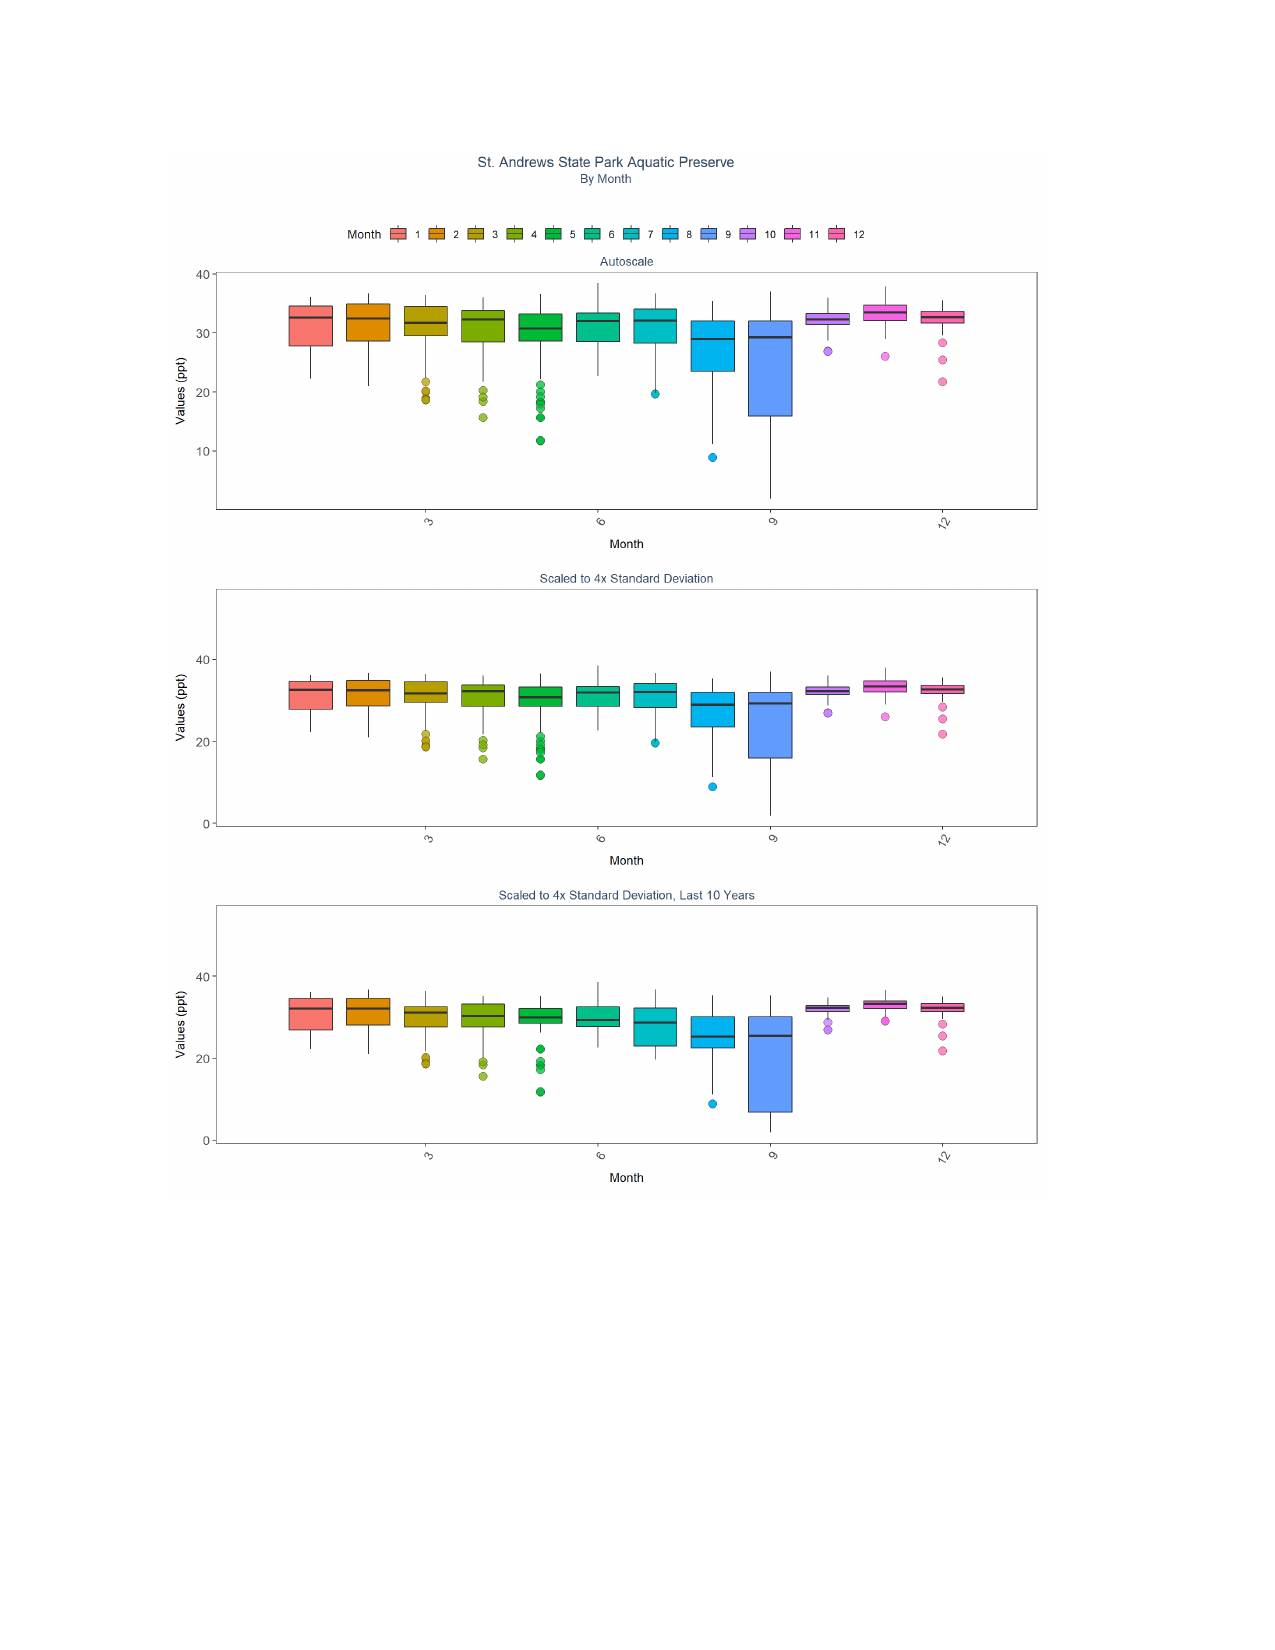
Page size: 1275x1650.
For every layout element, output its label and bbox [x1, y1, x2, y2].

picture [168, 150, 1044, 1200]
